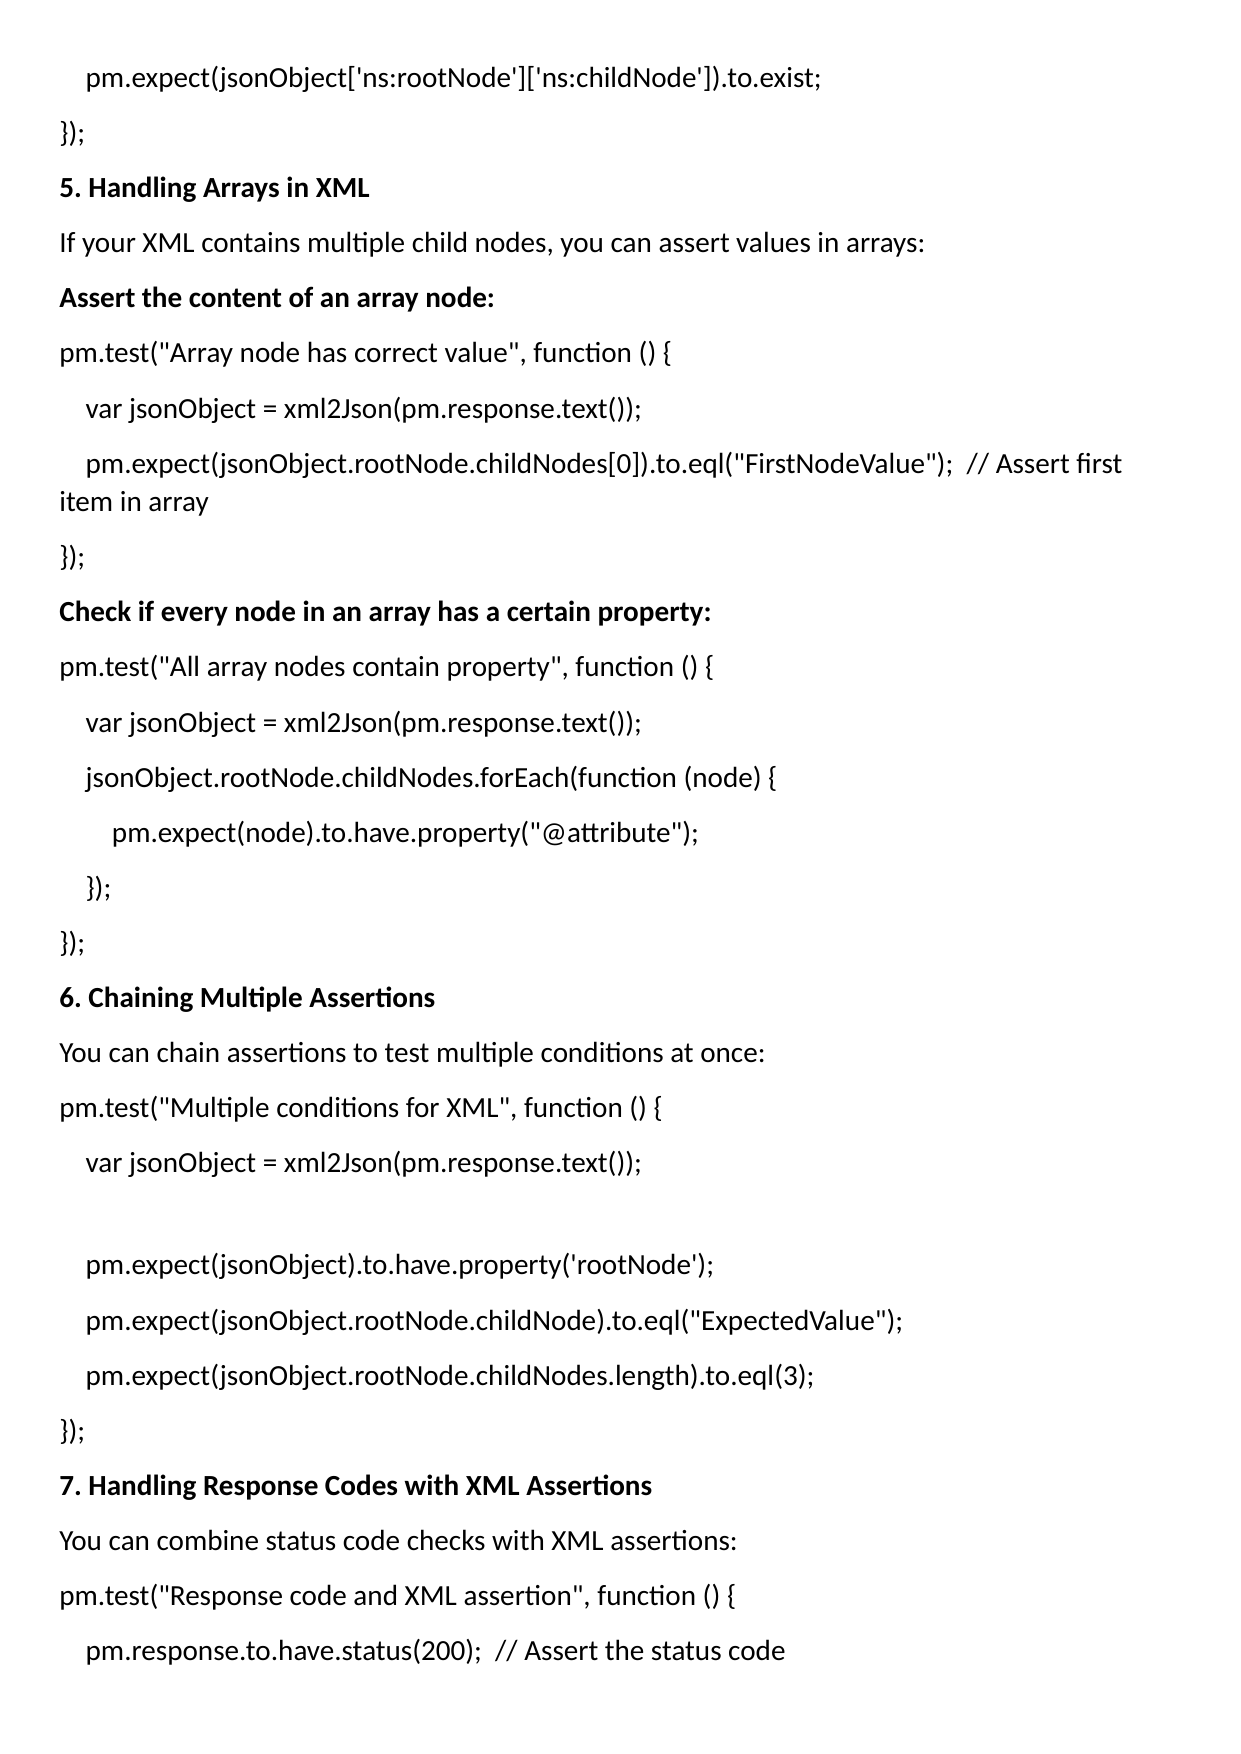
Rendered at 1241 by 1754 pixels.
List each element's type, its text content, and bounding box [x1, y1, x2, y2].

text var jsonObject = xml2Json(pm.response.text()); [59, 390, 1181, 425]
text pm.response.to.have.status(200); // Assert the status code [59, 1632, 1181, 1668]
text If your XML contains multiple child nodes, you can assert values in arrays: [59, 224, 1181, 260]
text Assert the content of an array node: [59, 279, 1181, 315]
text You can chain assertions to test multiple conditions at once: [59, 1034, 1181, 1070]
text You can combine status code checks with XML assertions: [59, 1522, 1181, 1558]
text }); [59, 538, 1181, 574]
text var jsonObject = xml2Json(pm.response.text()); [59, 704, 1181, 739]
text }); [59, 924, 1181, 960]
text pm.expect(jsonObject.rootNode.childNodes.length).to.eql(3); [59, 1357, 1181, 1392]
text var jsonObject = xml2Json(pm.response.text()); [59, 1144, 1181, 1180]
text 5. Handling Arrays in XML [59, 169, 1181, 205]
text jsonObject.rootNode.childNodes.forEach(function (node) { [59, 759, 1181, 794]
text pm.expect(node).to.have.property("@attribute"); [59, 814, 1181, 849]
text 7. Handling Response Codes with XML Assertions [59, 1467, 1181, 1502]
text pm.test("Multiple conditions for XML", function () { [59, 1089, 1181, 1125]
text Check if every node in an array has a certain property: [59, 593, 1181, 629]
text }); [59, 114, 1181, 150]
text pm.expect(jsonObject.rootNode.childNodes[0]).to.eql("FirstNodeValue"); // Assert first item in array [59, 445, 1181, 519]
text pm.test("Array node has correct value", function () { [59, 334, 1181, 370]
text pm.expect(jsonObject.rootNode.childNode).to.eql("ExpectedValue"); [59, 1302, 1181, 1337]
text }); [59, 1412, 1181, 1447]
text 6. Chaining Multiple Assertions [59, 979, 1181, 1015]
text pm.test("Response code and XML assertion", function () { [59, 1577, 1181, 1613]
text pm.test("All array nodes contain property", function () { [59, 648, 1181, 684]
text pm.expect(jsonObject['ns:rootNode']['ns:childNode']).to.exist; [59, 59, 1181, 95]
text }); [59, 869, 1181, 904]
text pm.expect(jsonObject).to.have.property('rootNode'); [59, 1246, 1181, 1282]
